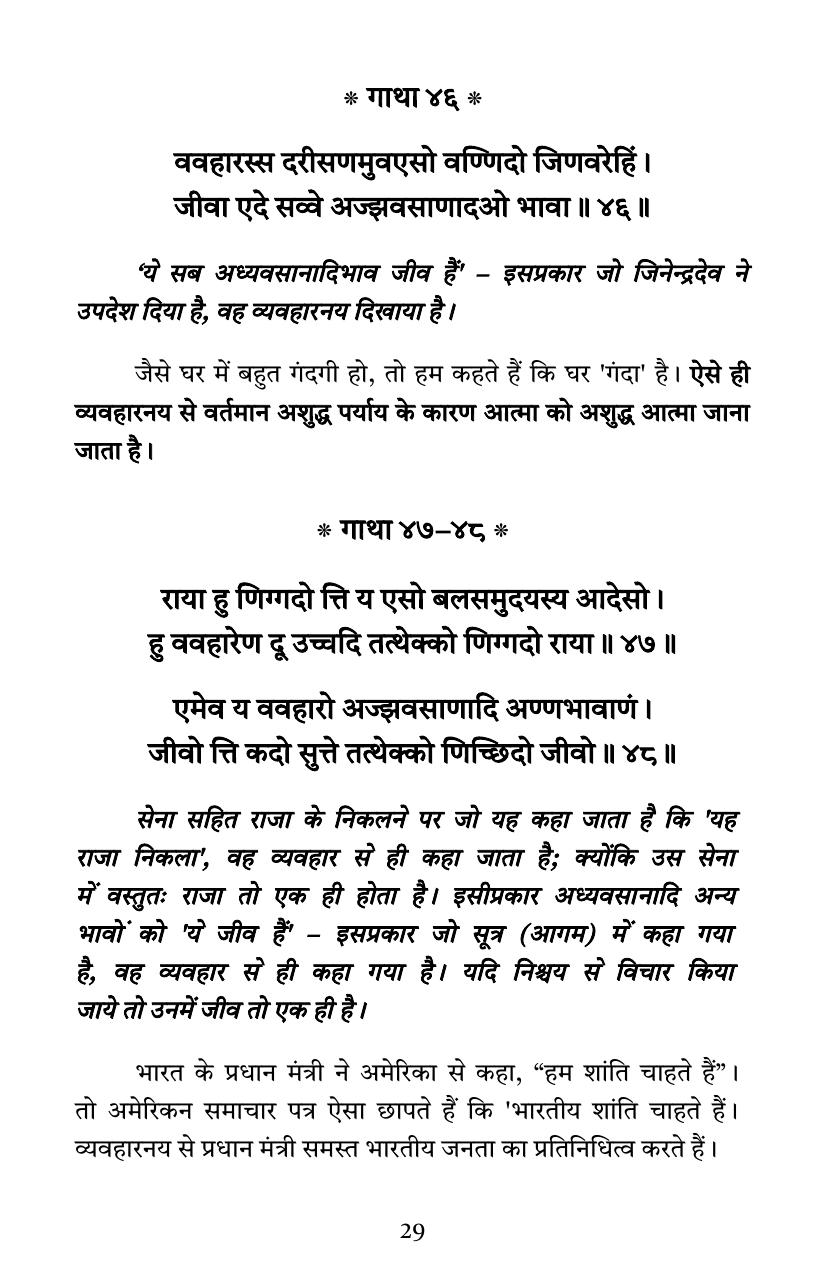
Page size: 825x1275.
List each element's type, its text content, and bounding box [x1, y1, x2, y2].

text जैसे घर में बहुत गंदगी हो, तो हम कहते हैं कि घर 'गंदा' है। ऐसे ही व्यवहारनय से वर्तमान अशुद्ध पर्याय के कारण आत्मा को अशुद्ध आत्मा जाना जाता है। [75, 356, 750, 465]
text भारत के प्रधान मंत्री ने अमेरिका से कहा, “हम शांति चाहते हैं”। तो अमेरिकन समाचार पत्र ऐसा छापते हैं कि 'भारतीय शांति चाहते हैं। व्यवहारनय से प्रधान मंत्री समस्त भारतीय जनता का प्रतिनिधित्व करते हैं। [75, 1054, 750, 1164]
text एमेव य ववहारो अज्झवसाणादि अण्णभावाणं। [75, 687, 750, 725]
text ‘ये सब अध्यवसानादिभाव जीव हैं' − इसप्रकार जो जिनेन्द्रदेव ने उपदेश दिया है, वह व्यवहारनय दिखाया है। [75, 254, 750, 326]
text ⁕ गाथा ४७−४८ ⁕ [75, 507, 750, 546]
text जीवो त्ति कदो सुत्ते तत्थेक्को णिच्छिदो जीवो॥ ४८ ॥ [75, 731, 750, 770]
text ववहारस्स दरीसणमुवएसो वण्णिदो जिणवरेहिं। [75, 140, 750, 179]
text राया हु णिग्गदो त्ति य एसो बलसमुदयस्य आदेसो। [75, 577, 750, 616]
text जीवा एदे सव्वे अज्झवसाणादओ भावा॥ ४६॥ [75, 185, 750, 223]
text सेना सहित राजा के निकलने पर जो यह कहा जाता है कि 'यह राजा निकला', वह व्यवहार से ही कहा जाता है; क्योंकि उस सेना में वस्तुतः राजा तो एक ही होता है। इसीप्रकार अध्यवसानादि अन्य भावों को 'ये जीव हैं' – इसप्रकार जो सूत्र (आगम) में कहा गया है, वह व्यवहार से ही कहा गया है। यदि निश्चय से विचार किया जाये तो उनमें जीव तो एक ही है। [75, 801, 750, 1024]
text हु ववहारेण दू उच्चदि तत्थेक्को णिग्गदो राया॥ ४७॥ [75, 621, 750, 660]
text ⁕ गाथा ४६ ⁕ [75, 75, 750, 114]
